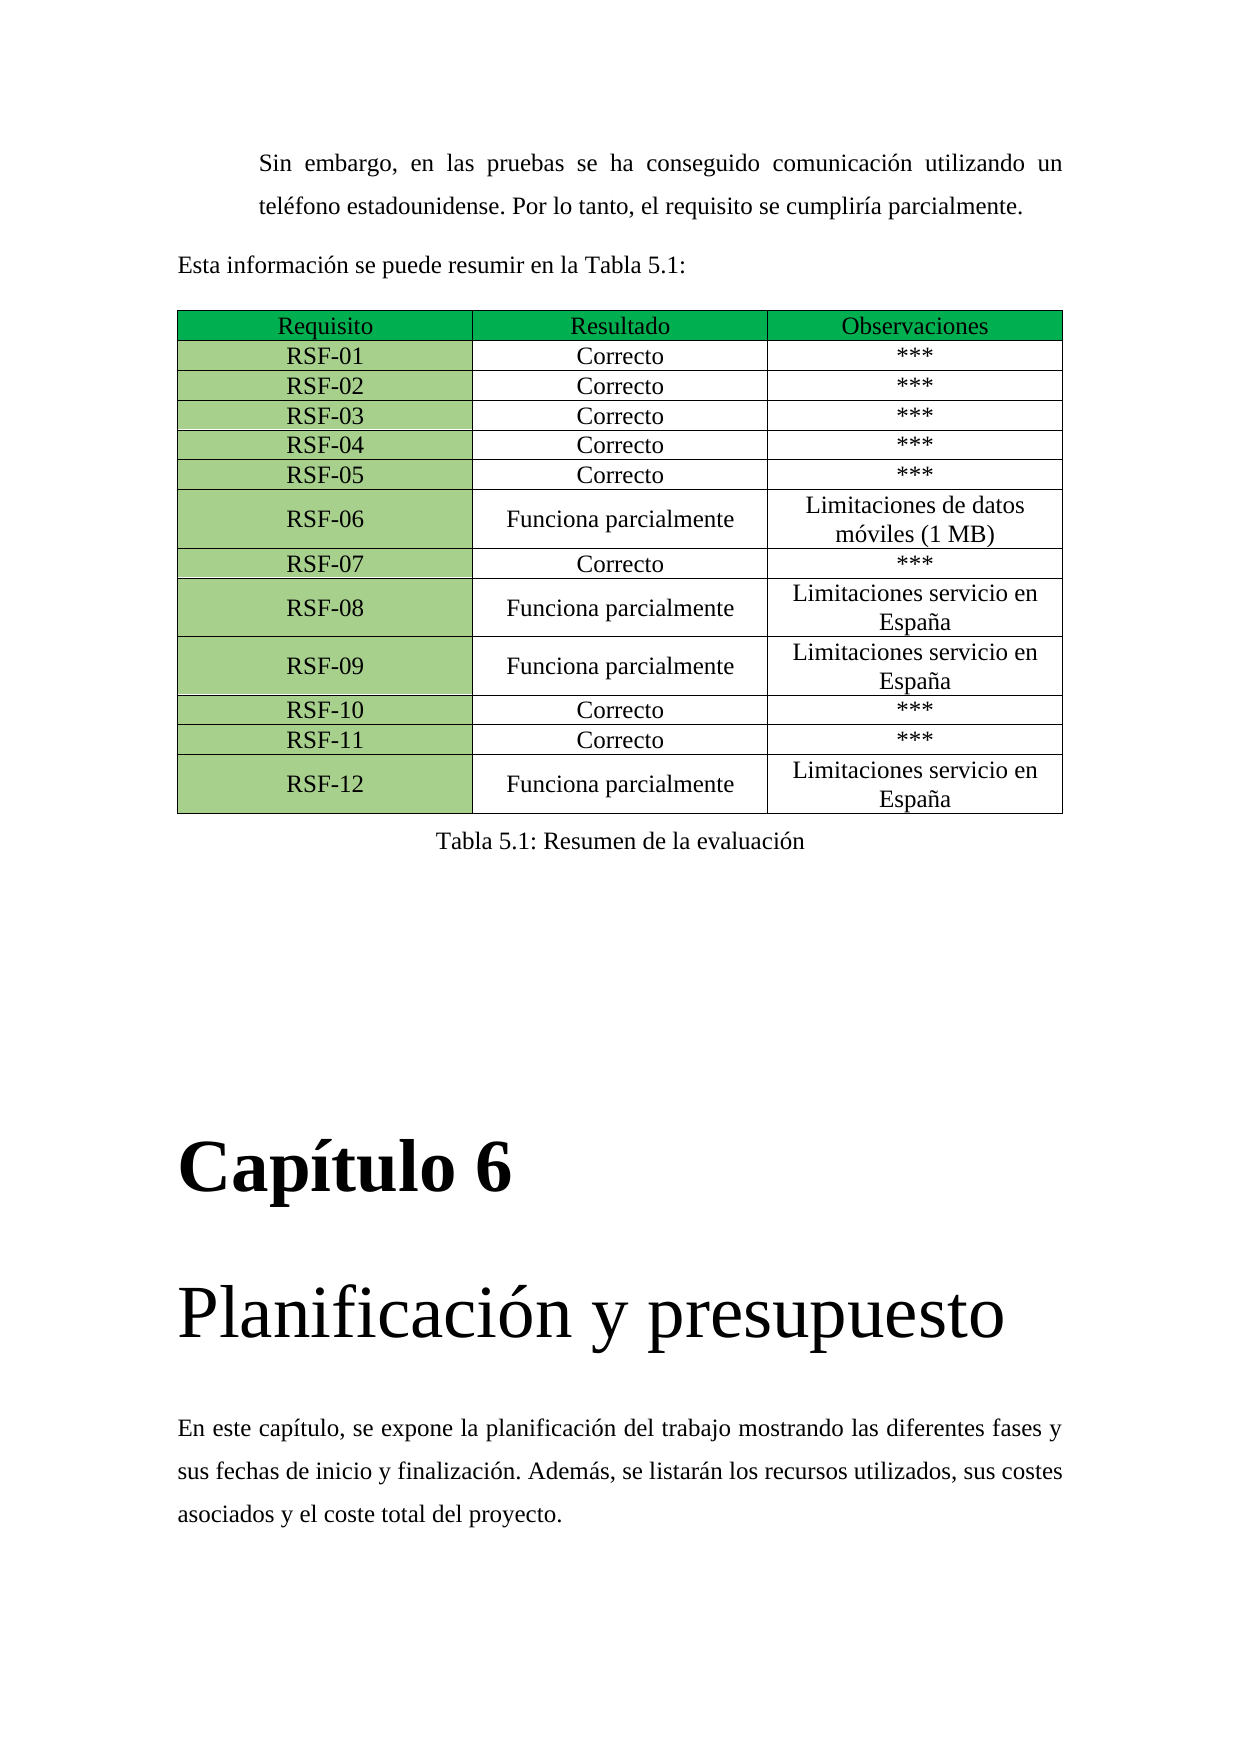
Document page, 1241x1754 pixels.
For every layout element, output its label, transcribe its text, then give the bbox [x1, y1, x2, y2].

table_cell Correcto [473, 341, 767, 370]
table_cell Limitaciones servicio en España [768, 579, 1062, 636]
text Esta información se puede resumir en la Tabla 5.1: [177, 251, 1063, 279]
table_cell RSF-02 [178, 371, 472, 400]
table_cell Correcto [473, 431, 767, 459]
text Tabla 5.1: Resumen de la evaluación [177, 826, 1063, 855]
table_cell Funciona parcialmente [473, 490, 767, 548]
table_cell Correcto [473, 371, 767, 400]
table_header Resultado [473, 311, 767, 340]
table_cell *** [768, 371, 1062, 400]
table_cell RSF-10 [178, 696, 472, 724]
table_cell RSF-07 [178, 549, 472, 577]
table_header Observaciones [768, 311, 1062, 340]
table_cell *** [768, 549, 1062, 577]
table_cell Correcto [473, 549, 767, 577]
table_header Requisito [178, 311, 472, 340]
table_cell RSF-05 [178, 460, 472, 489]
table_cell RSF-12 [178, 755, 472, 813]
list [221, 148, 1063, 219]
table_cell Funciona parcialmente [473, 755, 767, 813]
table_cell *** [768, 460, 1062, 489]
text Capítulo 6 [177, 1121, 1063, 1207]
table_cell Correcto [473, 460, 767, 489]
table_cell Limitaciones de datos móviles (1 MB) [768, 490, 1062, 548]
table_cell *** [768, 401, 1062, 429]
table_cell Limitaciones servicio en España [768, 755, 1062, 813]
table_cell *** [768, 431, 1062, 459]
text En este capítulo, se expone la planificación del trabajo mostrando las diferentes fases y sus fechas de inicio y finalización. Además, se listarán los recursos utilizados, sus costes asociados y el coste total del proyecto. [177, 1413, 1063, 1528]
table_cell RSF-09 [178, 637, 472, 694]
table_cell RSF-11 [178, 725, 472, 754]
table_cell *** [768, 341, 1062, 370]
table_cell Funciona parcialmente [473, 579, 767, 636]
table_cell Correcto [473, 696, 767, 724]
table_cell Funciona parcialmente [473, 637, 767, 694]
table_cell *** [768, 725, 1062, 754]
table_cell RSF-06 [178, 490, 472, 548]
table_cell Correcto [473, 401, 767, 429]
table_cell RSF-01 [178, 341, 472, 370]
table_cell Limitaciones servicio en España [768, 637, 1062, 694]
table_cell RSF-04 [178, 431, 472, 459]
table_cell *** [768, 696, 1062, 724]
text Planificación y presupuesto [177, 1267, 1063, 1353]
table_cell Correcto [473, 725, 767, 754]
table_cell RSF-08 [178, 579, 472, 636]
table_cell RSF-03 [178, 401, 472, 429]
